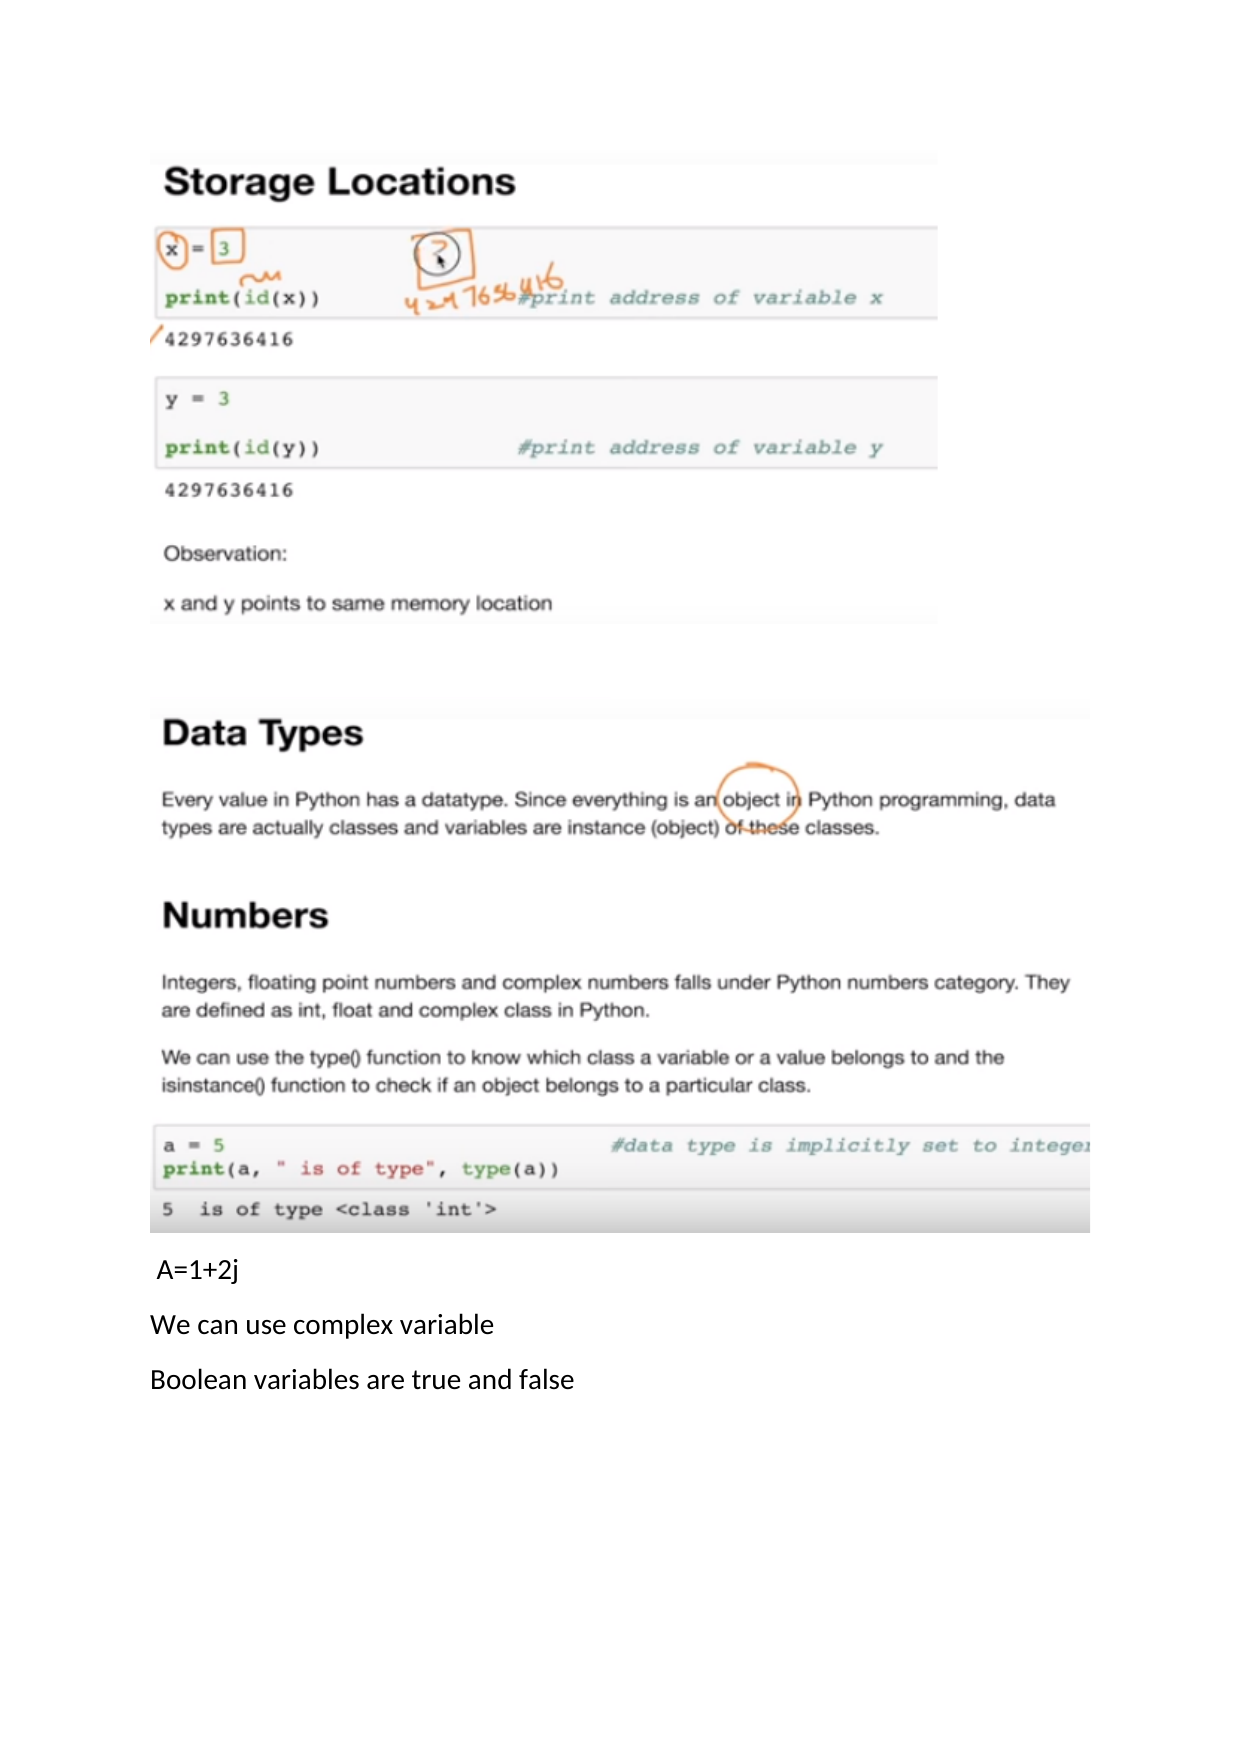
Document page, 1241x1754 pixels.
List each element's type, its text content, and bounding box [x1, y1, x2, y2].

picture [150, 697, 1091, 1233]
text A=1+2j [150, 1251, 1090, 1287]
text Boolean variables are true and false [150, 1361, 1090, 1397]
text We can use complex variable [150, 1306, 1090, 1342]
picture [150, 150, 938, 624]
